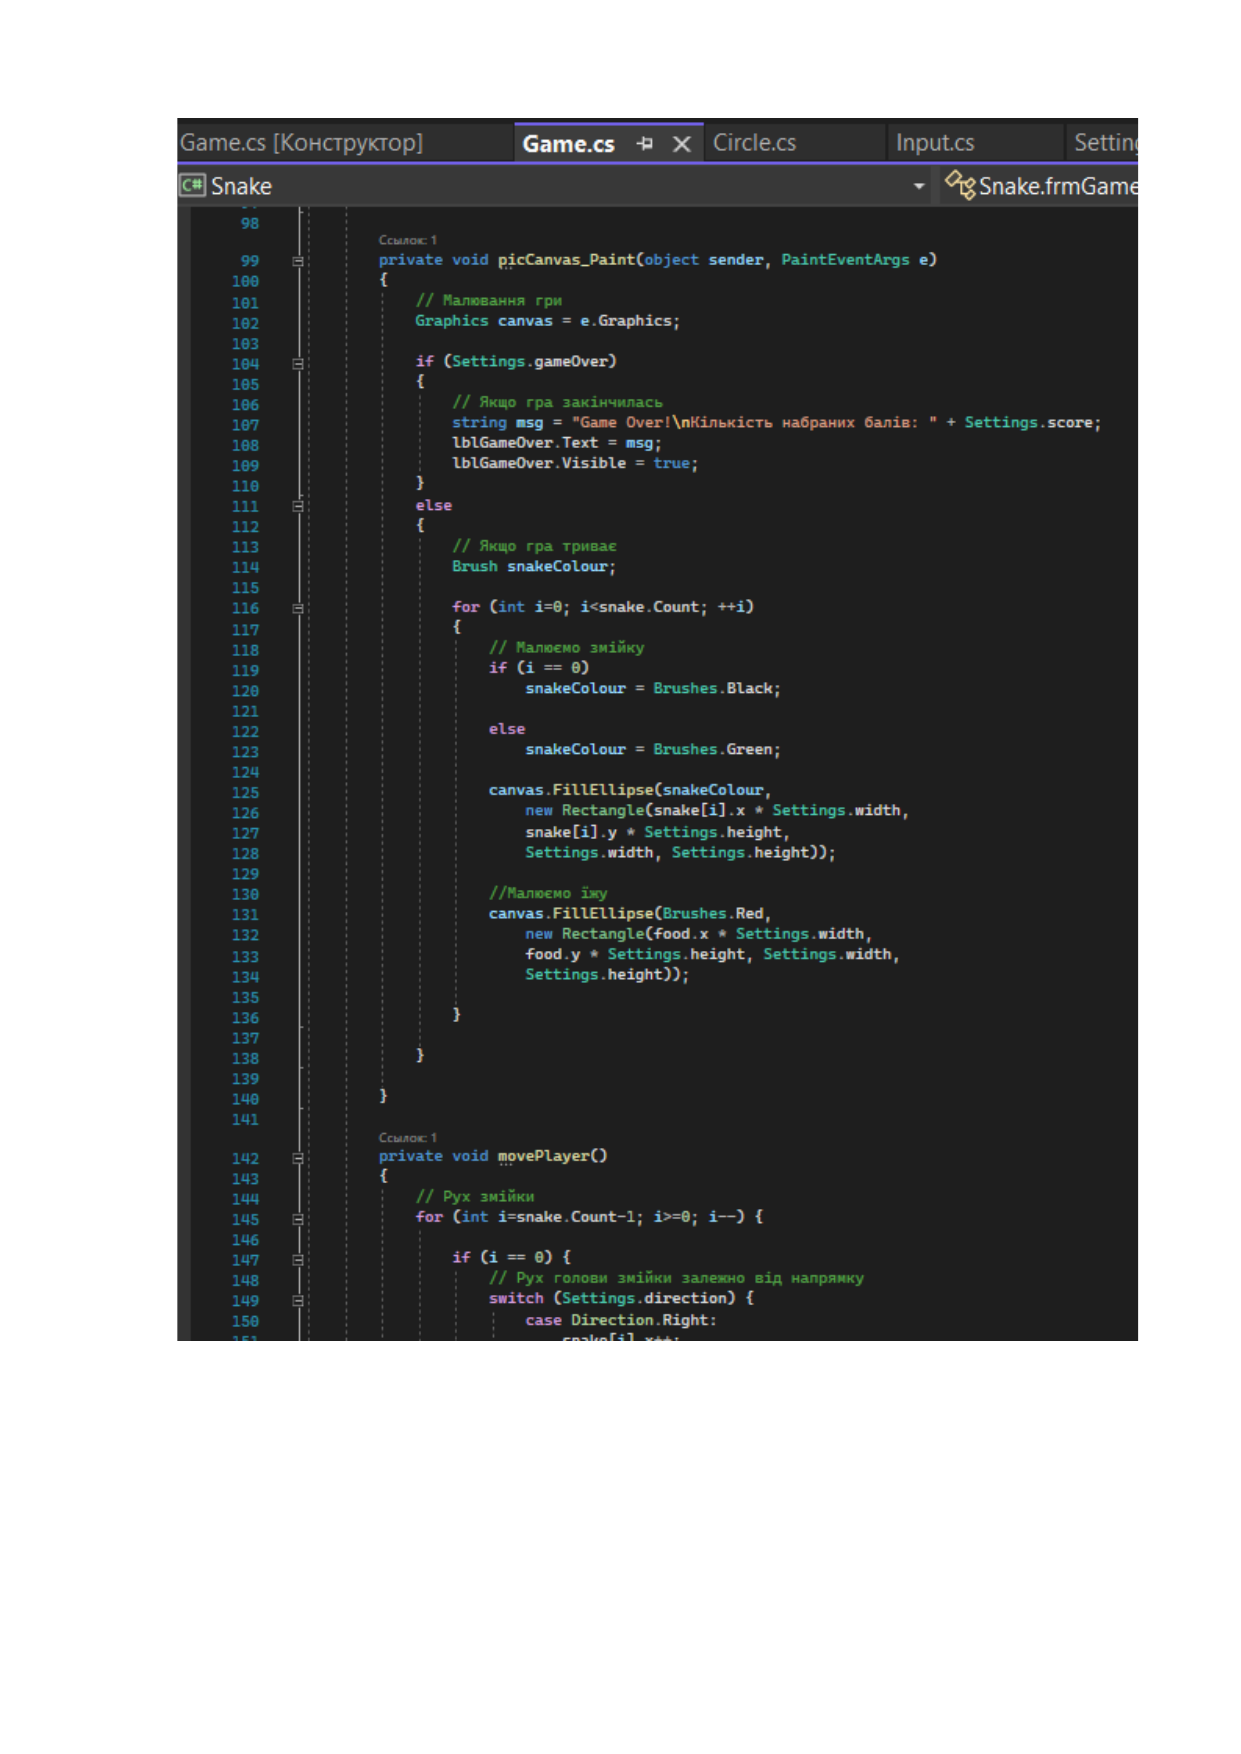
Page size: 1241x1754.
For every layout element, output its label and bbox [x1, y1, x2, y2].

picture [177, 118, 1139, 1341]
